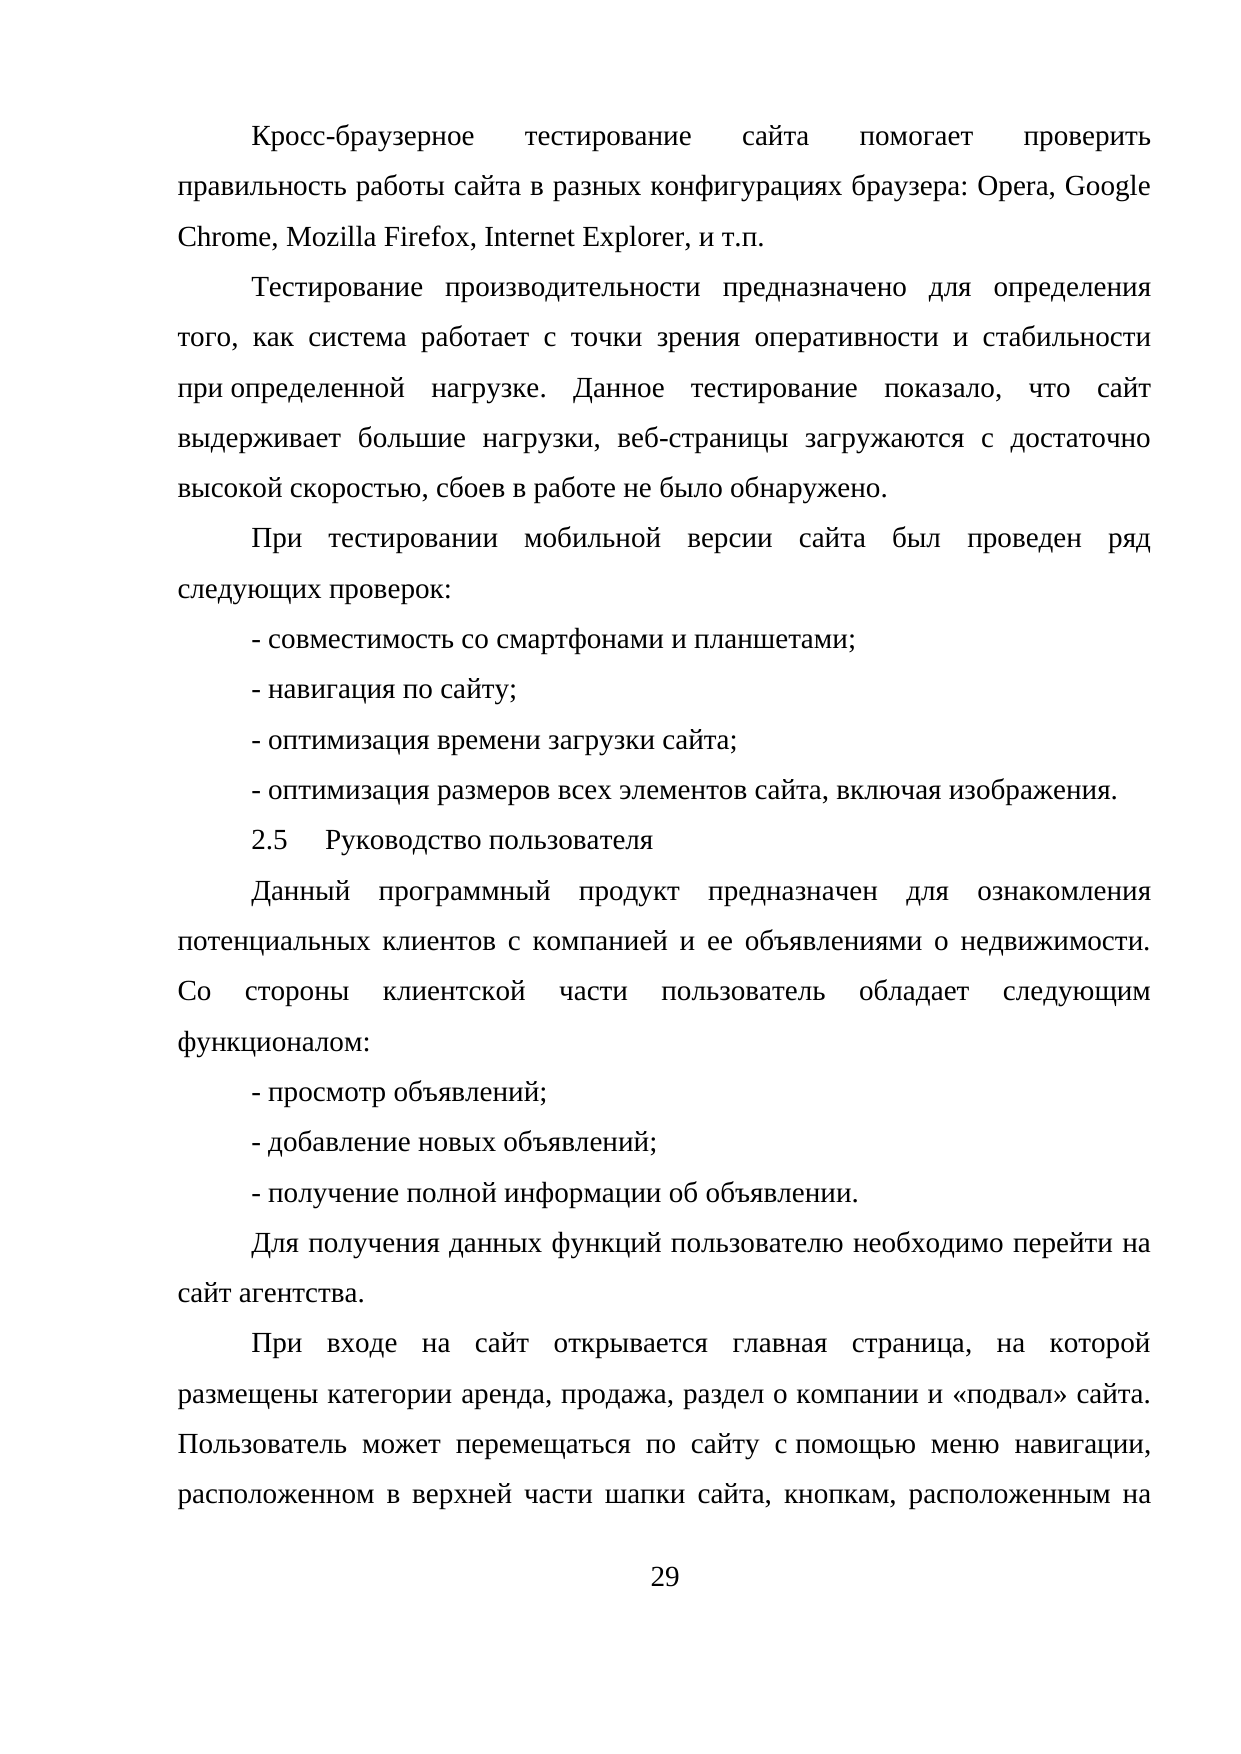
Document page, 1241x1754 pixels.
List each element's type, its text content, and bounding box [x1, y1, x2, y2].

text - навигация по сайту; [177, 672, 1152, 705]
text - получение полной информации об объявлении. [177, 1175, 1152, 1208]
text Для получения данных функций пользователю необходимо перейти на сайт агентства. [177, 1225, 1152, 1309]
text - оптимизация времени загрузки сайта; [177, 722, 1152, 755]
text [177, 1326, 1152, 1510]
text Тестирование производительности предназначено для определения того, как система работает с точки зрения оперативности и стабильности при определенной нагрузке. Данное тестирование показало, что сайт выдерживает большие нагрузки, веб-страницы загружаются с достаточно высокой скоростью, сбоев в работе не было обнаружено. [177, 269, 1152, 504]
text Кросс-браузерное тестирование сайта помогает проверить правильность работы сайта в разных конфигурациях браузера: Opera, Google Chrome, Mozilla Firefox, Internet Explorer, и т.п. [177, 118, 1152, 252]
text Данный программный продукт предназначен для ознакомления потенциальных клиентов с компанией и ее объявлениями о недвижимости. Со стороны клиентской части пользователь обладает следующим функционалом: [177, 873, 1152, 1057]
text - оптимизация размеров всех элементов сайта, включая изображения. [177, 772, 1152, 806]
list Руководство пользователя [177, 822, 1152, 856]
text - совместимость со смартфонами и планшетами; [177, 621, 1152, 655]
text - добавление новых объявлений; [177, 1124, 1152, 1158]
text - просмотр объявлений; [177, 1074, 1152, 1108]
text При тестировании мобильной версии сайта был проведен ряд следующих проверок: [177, 521, 1152, 604]
